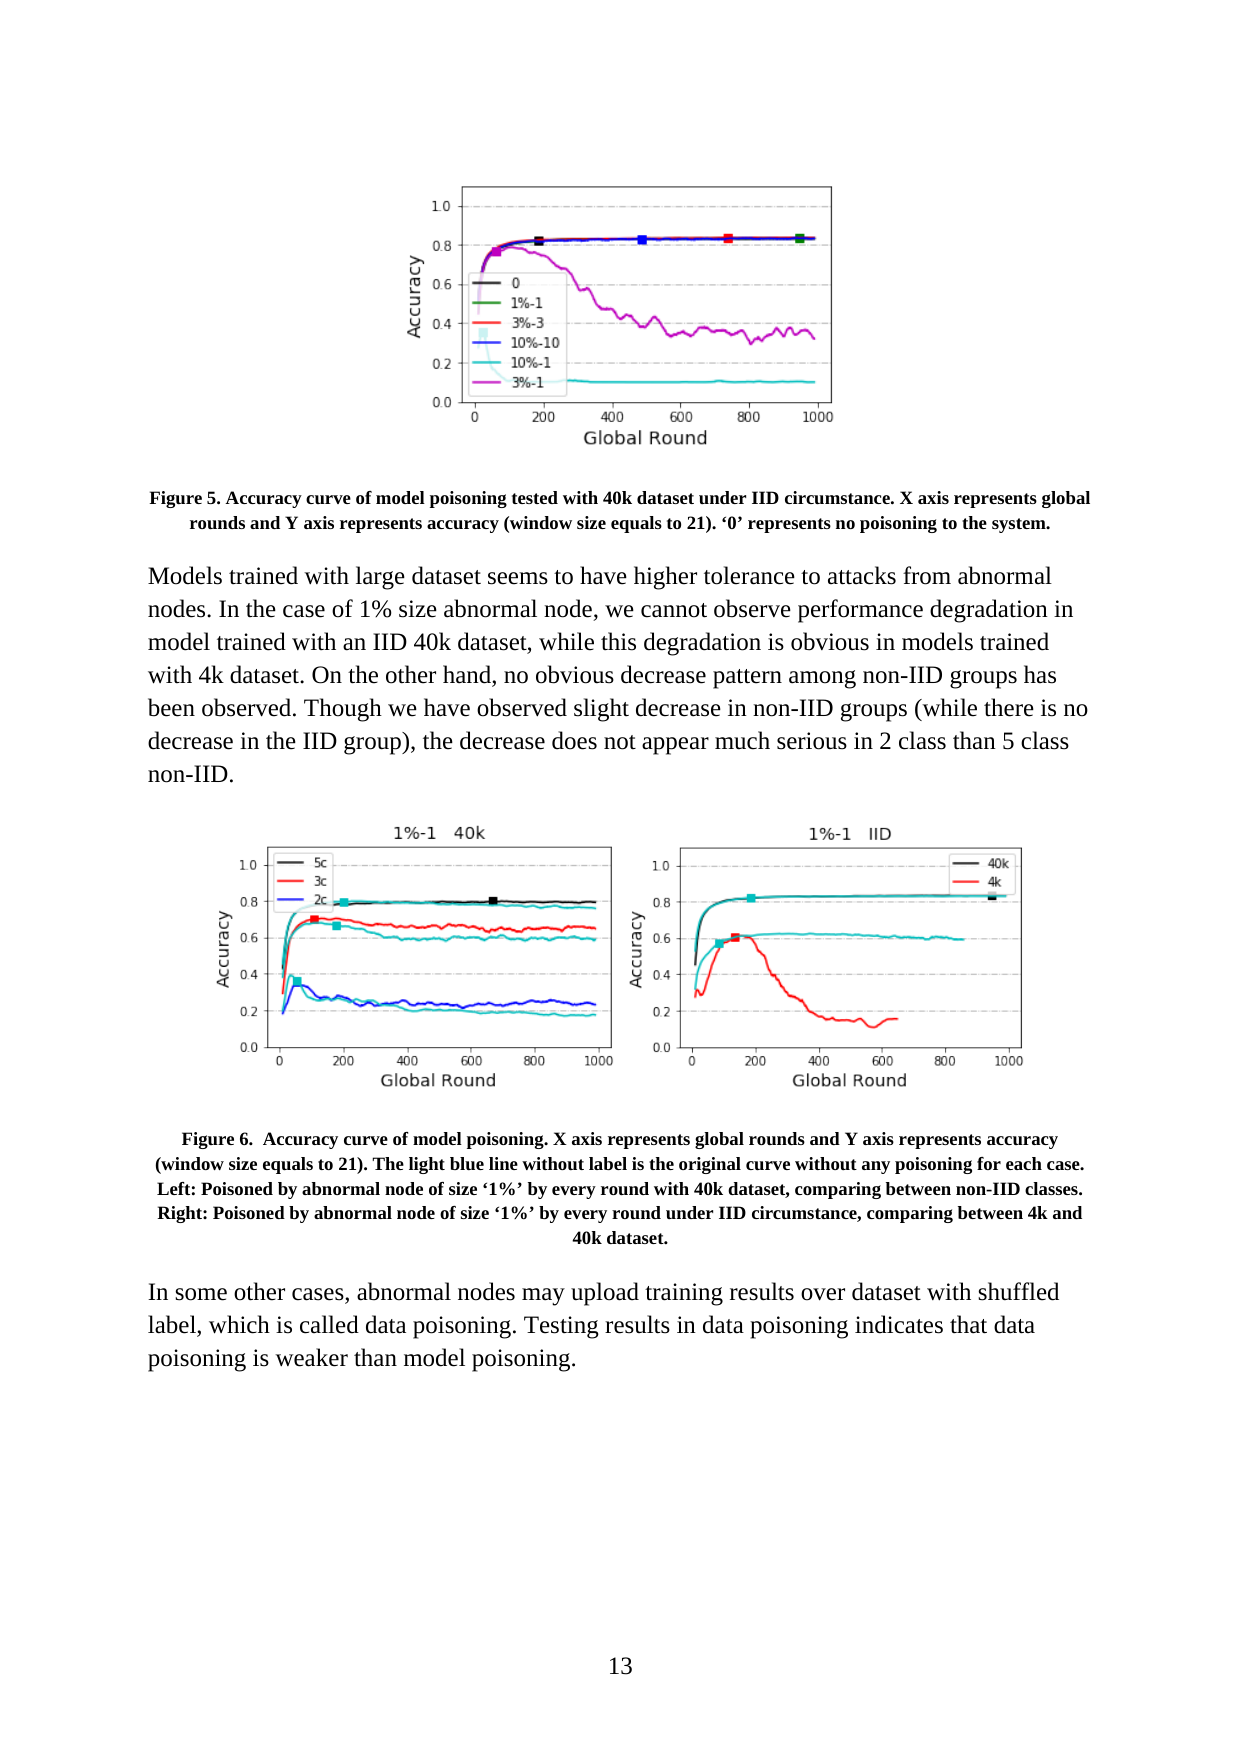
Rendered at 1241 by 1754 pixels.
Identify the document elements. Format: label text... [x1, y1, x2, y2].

text Figure 5. Accuracy curve of model poisoning tested with 40k dataset under IID circumstance. X axis represents global rounds and Y axis represents accuracy (window size equals to 21). ‘0’ represents no poisoning to the system. [148, 487, 1092, 533]
picture [208, 817, 1032, 1099]
text Figure 6. Accuracy curve of model poisoning. X axis represents global rounds and Y axis represents accuracy (window size equals to 21). The light blue line without label is the original curve without any poisoning for each case. Left: Poisoned by abnormal node of size ‘1%’ by every round with 40k dataset, comparing between non-IID classes. Right: Poisoned by abnormal node of size ‘1%’ by every round under IID circumstance, comparing between 4k and 40k dataset. [148, 1128, 1092, 1248]
text In some other cases, abnormal nodes may upload training results over dataset with shuffled label, which is called data poisoning. Testing results in data poisoning indicates that data poisoning is weaker than model poisoning. [148, 1277, 1092, 1372]
picture [398, 177, 843, 458]
text Models trained with large dataset seems to have higher tolerance to attacks from abnormal nodes. In the case of 1% size abnormal node, we cannot observe performance degradation in model trained with an IID 40k dataset, while this degradation is obvious in models trained with 4k dataset. On the other hand, no obvious decrease pattern among non-IID groups has been observed. Though we have observed slight decrease in non-IID groups (while there is no decrease in the IID group), the decrease does not appear much serious in 2 class than 5 class non-IID. [148, 561, 1092, 788]
